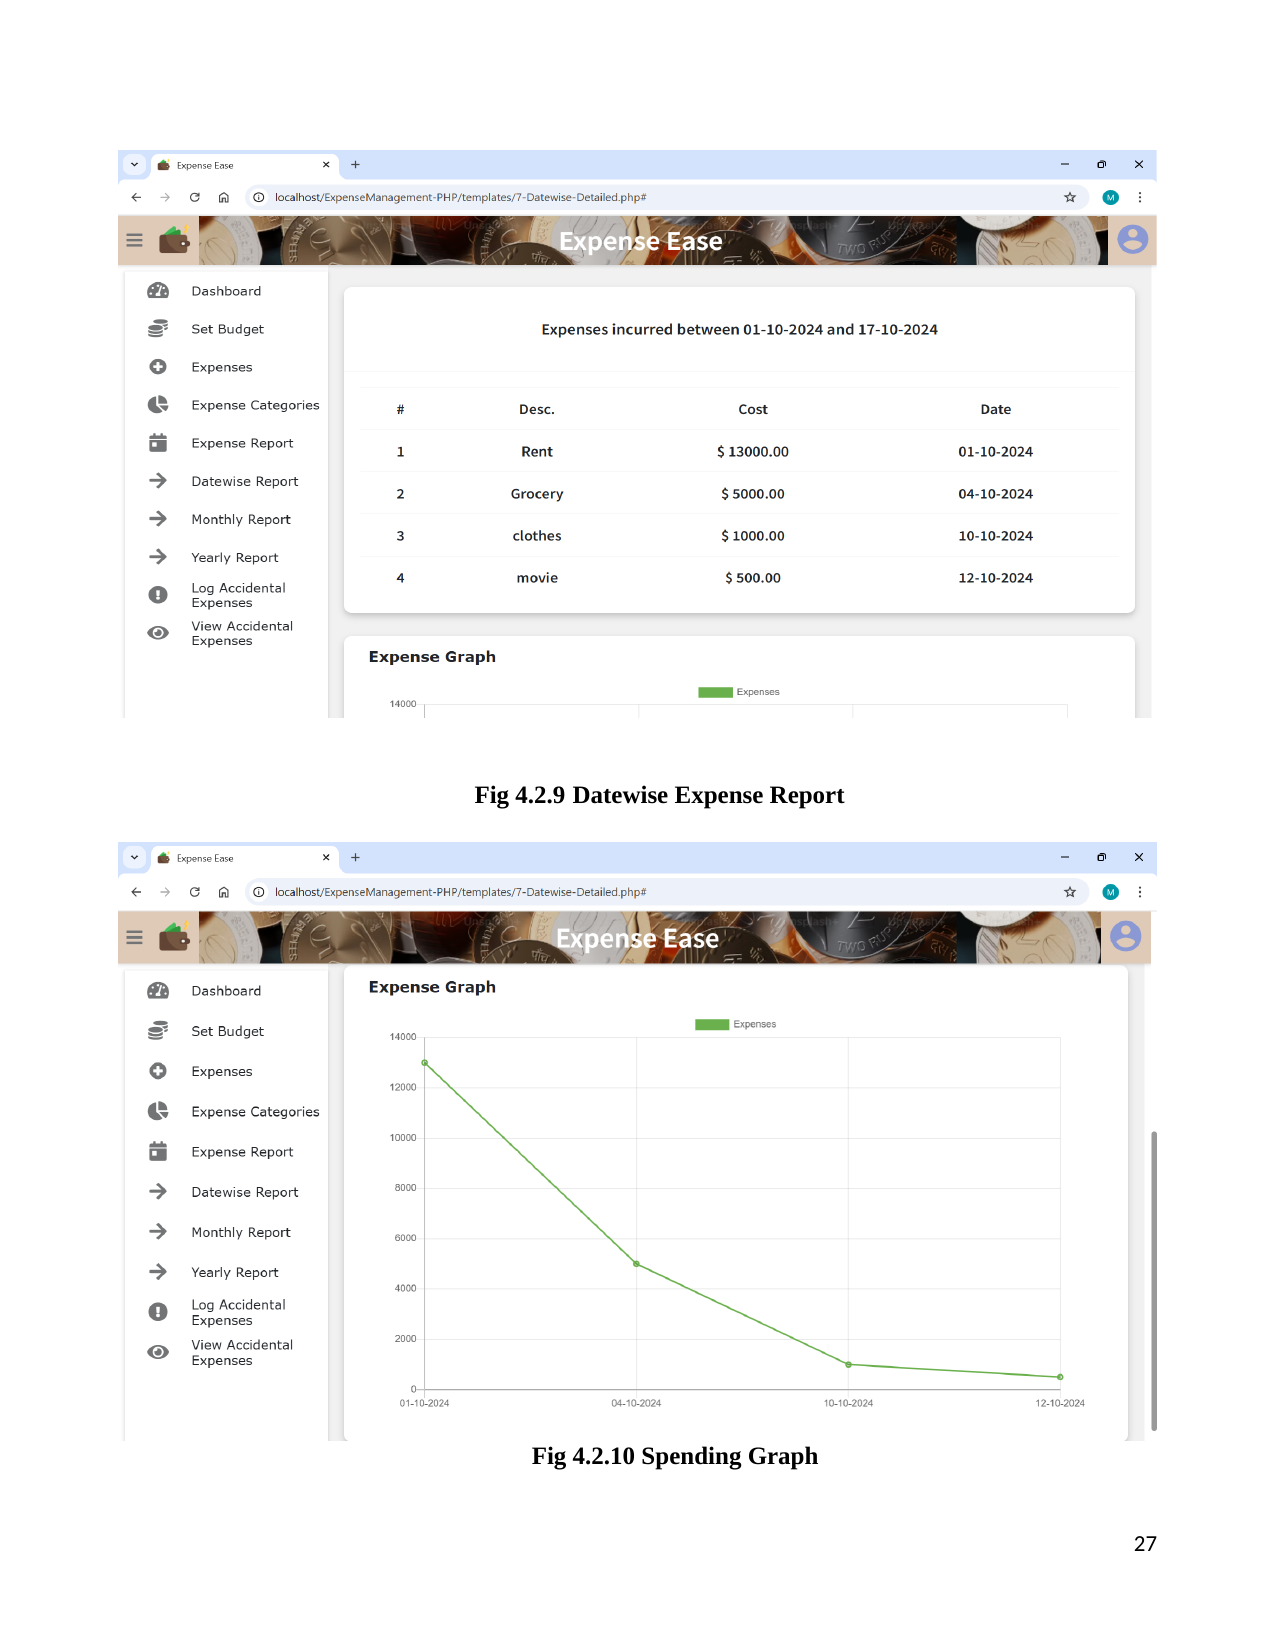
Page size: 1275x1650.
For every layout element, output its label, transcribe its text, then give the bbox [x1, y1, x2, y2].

picture [118, 842, 1157, 1441]
picture [118, 150, 1157, 718]
text Fig 4.2.9 Datewise Expense Report [118, 780, 1069, 808]
text Fig 4.2.10 Spending Graph [118, 1441, 1069, 1470]
